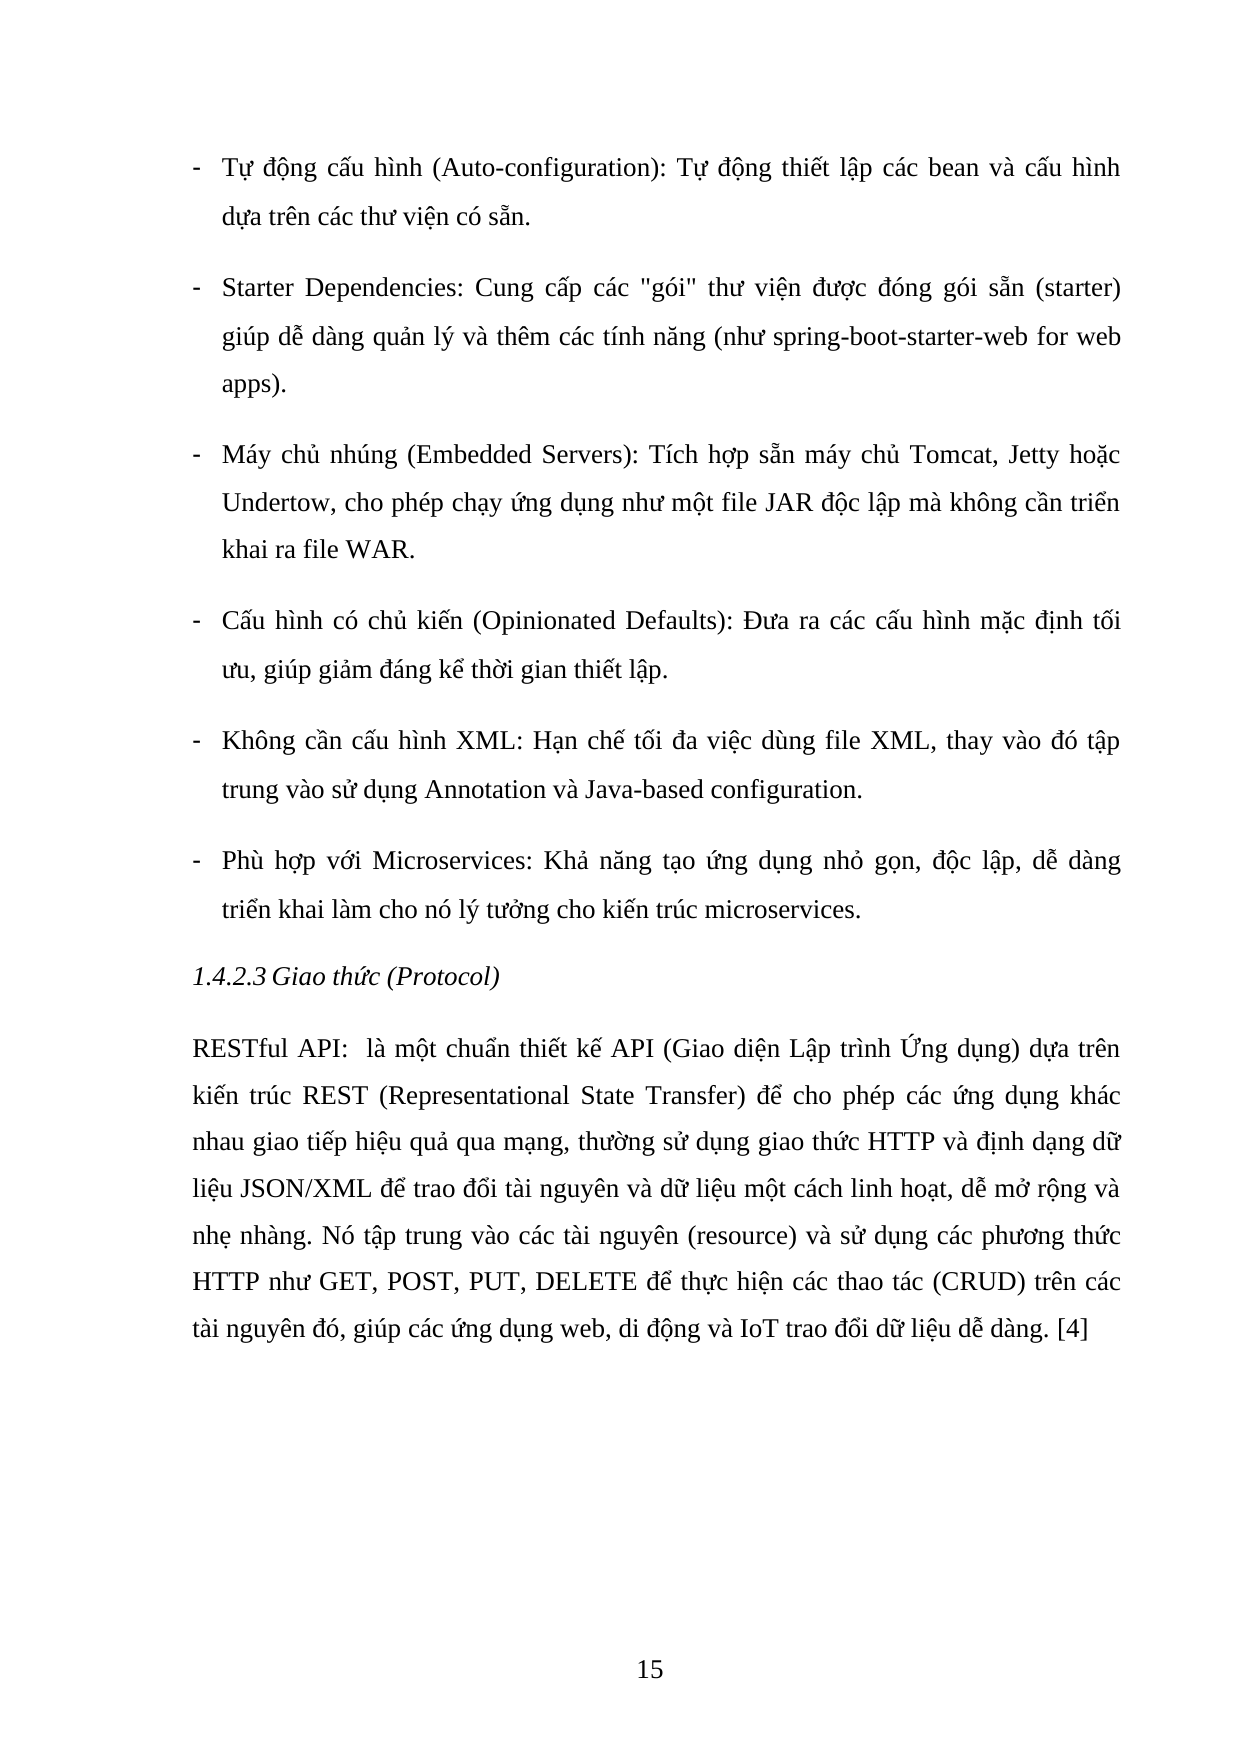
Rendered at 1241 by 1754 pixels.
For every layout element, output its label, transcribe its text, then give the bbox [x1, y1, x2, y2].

list Không cần cấu hình XML: Hạn chế tối đa việc dùng file XML, thay vào đó tập trung vào sử dụng Annotation và Java-based configuration. [192, 721, 1122, 804]
list Phù hợp với Microservices: Khả năng tạo ứng dụng nhỏ gọn, độc lập, dễ dàng triển khai làm cho nó lý tưởng cho kiến trúc microservices. [192, 841, 1122, 924]
list Tự động cấu hình (Auto-configuration): Tự động thiết lập các bean và cấu hình dựa trên các thư viện có sẵn. [192, 148, 1122, 231]
list Starter Dependencies: Cung cấp các "gói" thư viện được đóng gói sẵn (starter) giúp dễ dàng quản lý và thêm các tính năng (như spring-boot-starter-web for web apps). [192, 268, 1122, 398]
subtitle Giao thức (Protocol) [192, 960, 1122, 992]
list Cấu hình có chủ kiến (Opinionated Defaults): Đưa ra các cấu hình mặc định tối ưu, giúp giảm đáng kể thời gian thiết lập. [192, 601, 1122, 684]
list Máy chủ nhúng (Embedded Servers): Tích hợp sẵn máy chủ Tomcat, Jetty hoặc Undertow, cho phép chạy ứng dụng như một file JAR độc lập mà không cần triển khai ra file WAR. [192, 434, 1122, 564]
text RESTful API: là một chuẩn thiết kế API (Giao diện Lập trình Ứng dụng) dựa trên kiến trúc REST (Representational State Transfer) để cho phép các ứng dụng khác nhau giao tiếp hiệu quả qua mạng, thường sử dụng giao thức HTTP và định dạng dữ liệu JSON/XML để trao đổi tài nguyên và dữ liệu một cách linh hoạt, dễ mở rộng và nhẹ nhàng. Nó tập trung vào các tài nguyên (resource) và sử dụng các phương thức HTTP như GET, POST, PUT, DELETE để thực hiện các thao tác (CRUD) trên các tài nguyên đó, giúp các ứng dụng web, di động và IoT trao đổi dữ liệu dễ dàng. [192, 1032, 1122, 1343]
